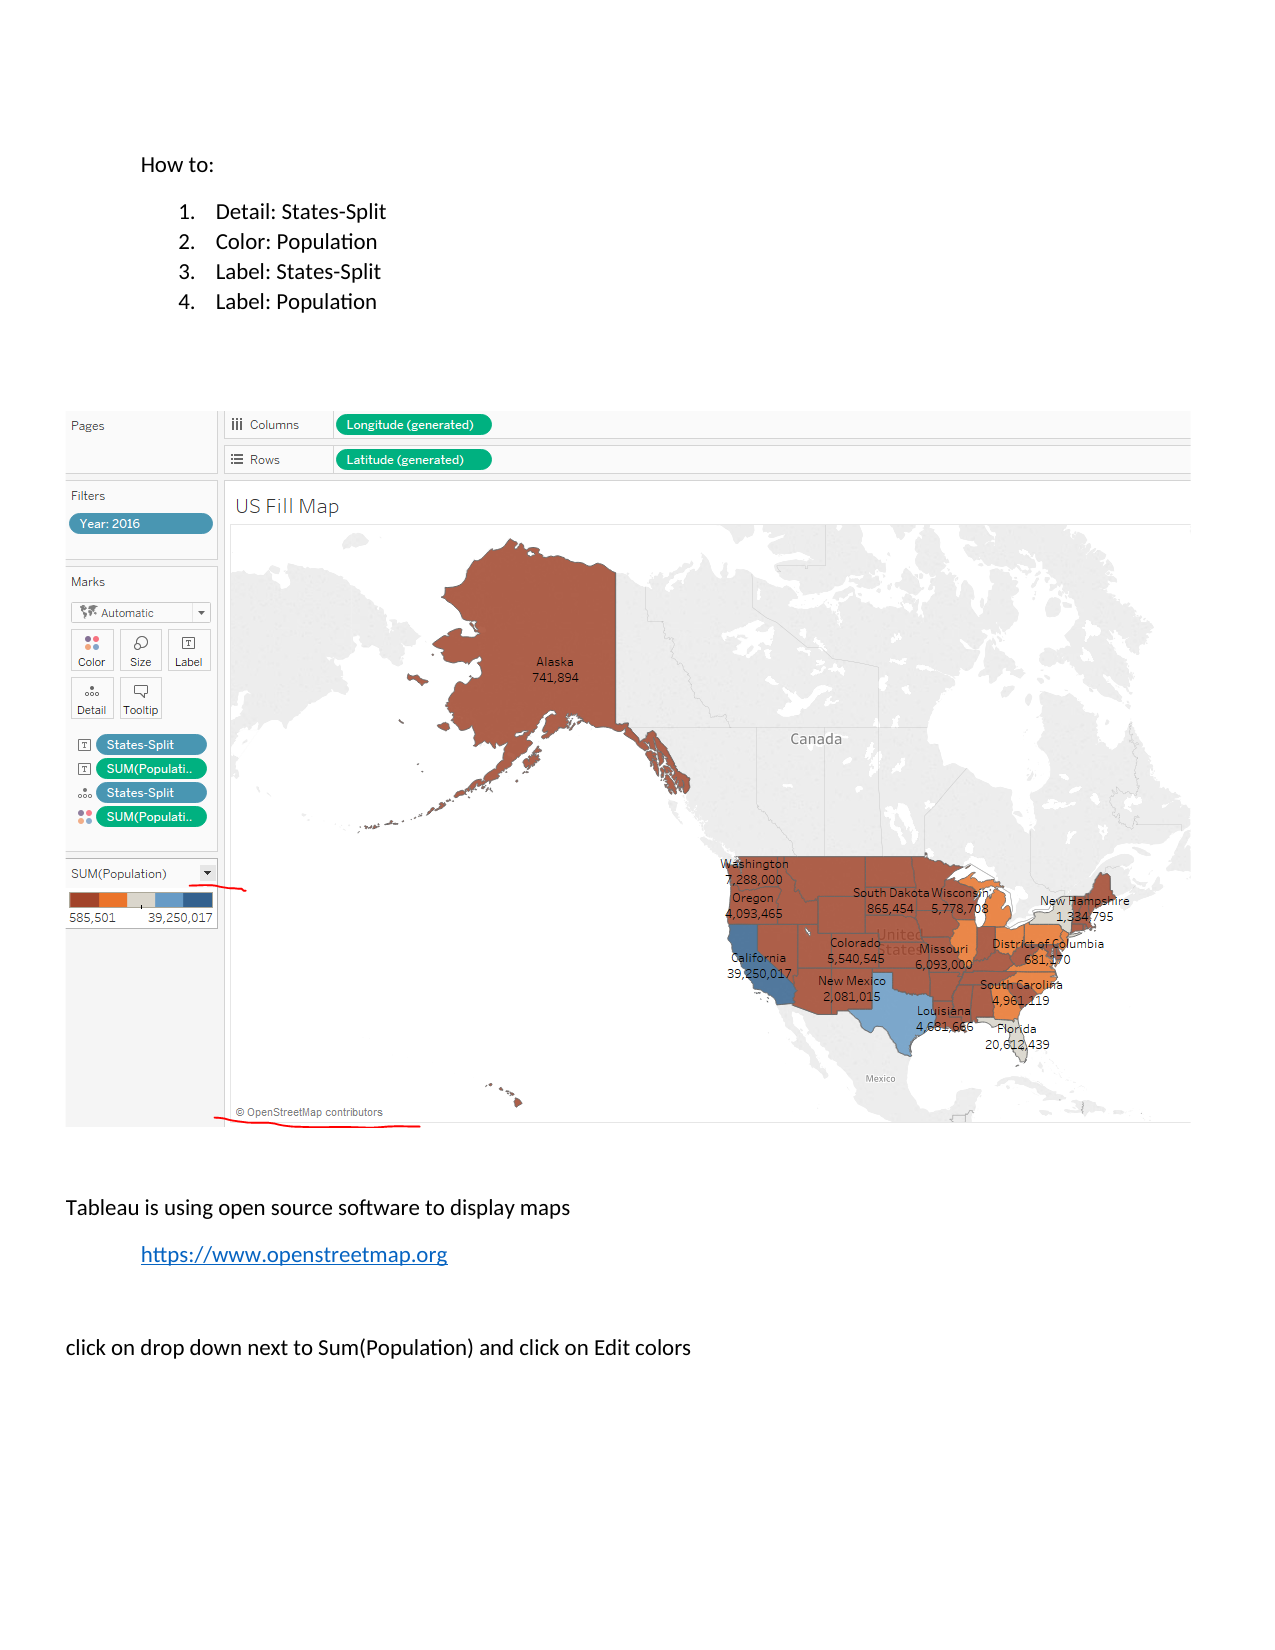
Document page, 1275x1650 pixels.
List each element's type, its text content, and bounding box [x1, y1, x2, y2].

list Label: Population [178, 287, 1191, 316]
list Color: Population [178, 227, 1191, 255]
text Tableau is using open source software to display maps [66, 1193, 1191, 1221]
text How to: [141, 150, 1191, 178]
list Detail: States-Split [178, 197, 1191, 225]
picture [65, 411, 1191, 1128]
list Label: States-Split [178, 257, 1191, 285]
text https://www.openstreetmap.org [66, 1240, 1191, 1268]
text click on drop down next to Sum(Population) and click on Edit colors [66, 1333, 1191, 1362]
